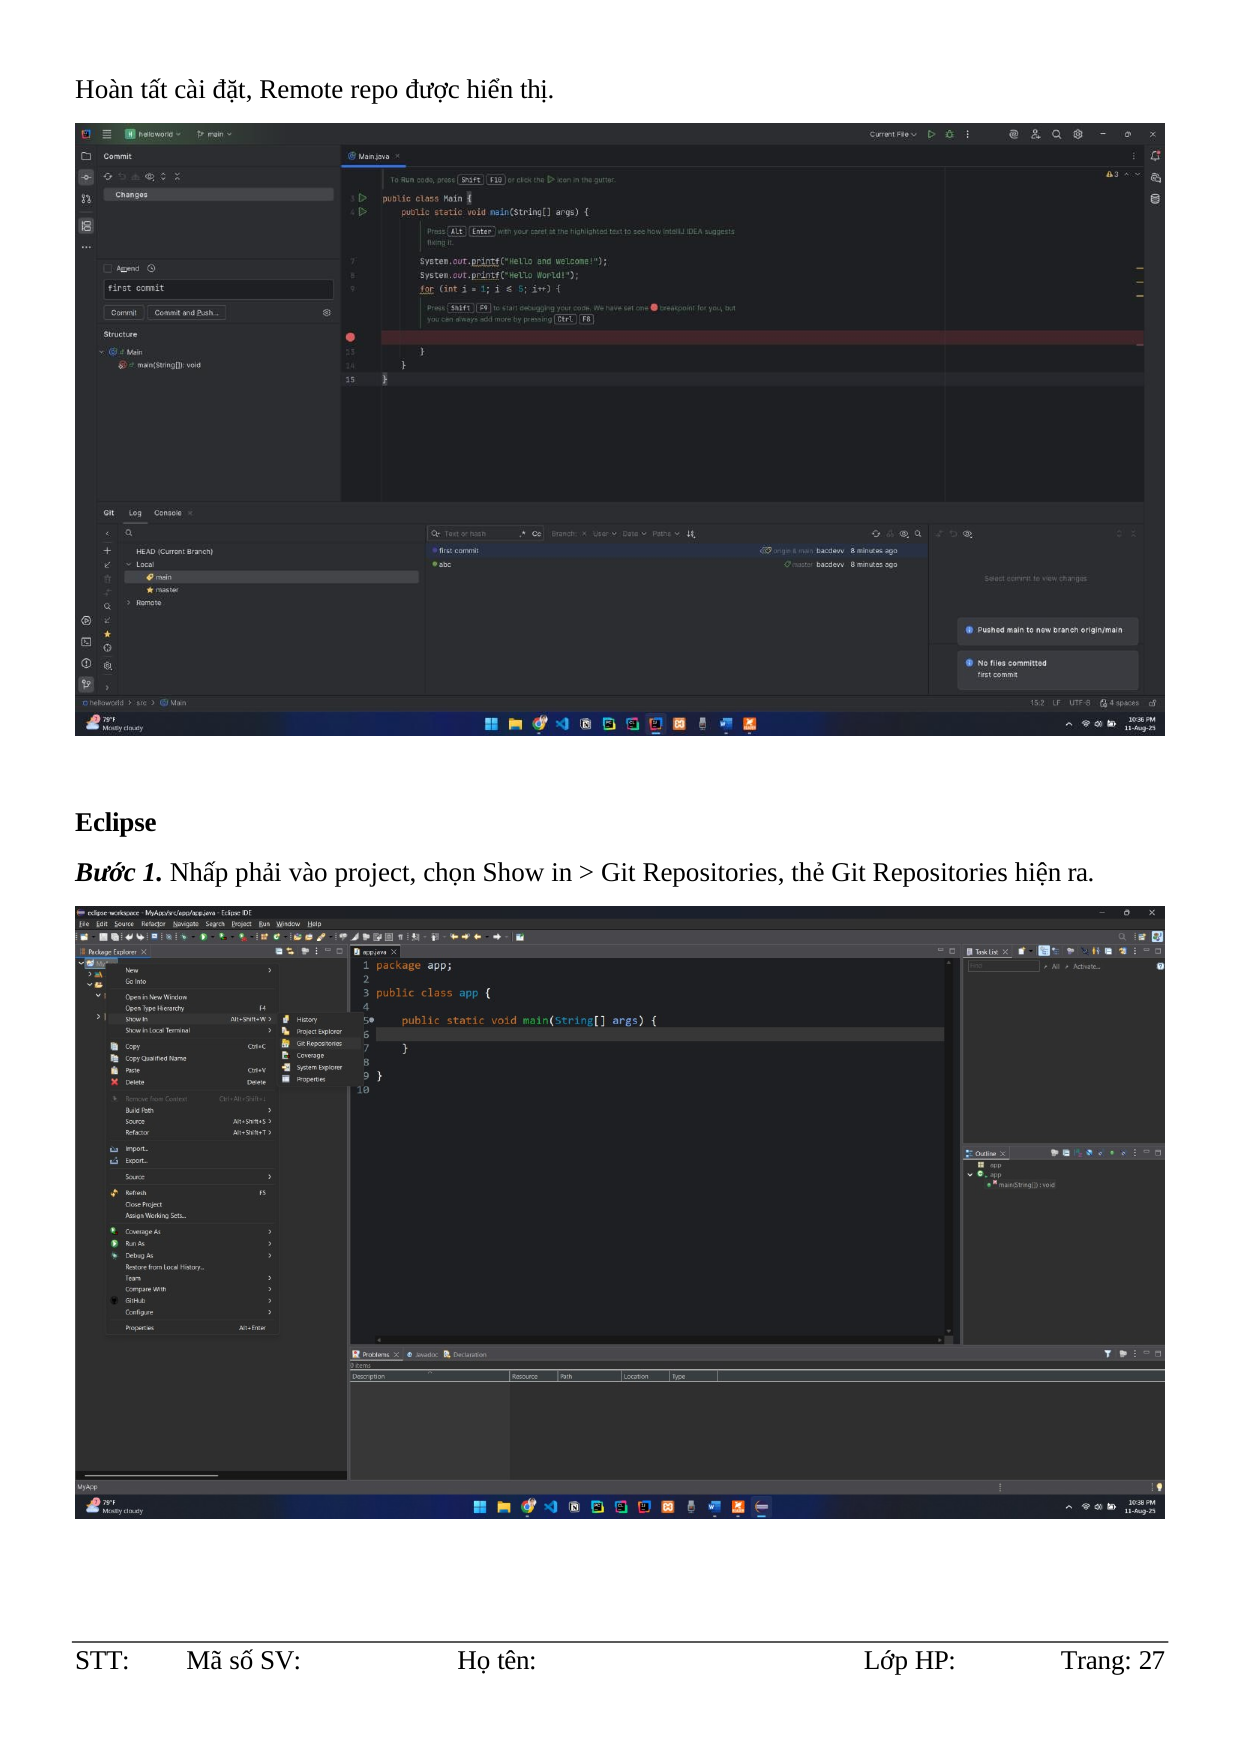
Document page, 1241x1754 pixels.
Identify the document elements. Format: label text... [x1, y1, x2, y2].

text Hoàn tất cài đặt, Remote repo được hiển thị. [75, 73, 1181, 104]
text Eclipse [75, 806, 1181, 837]
text Bước 1. Nhấp phải vào project, chọn Show in > Git Repositories, thẻ Git Repositories hiện ra. [75, 856, 1181, 887]
picture [75, 906, 1165, 1519]
picture [75, 123, 1165, 736]
